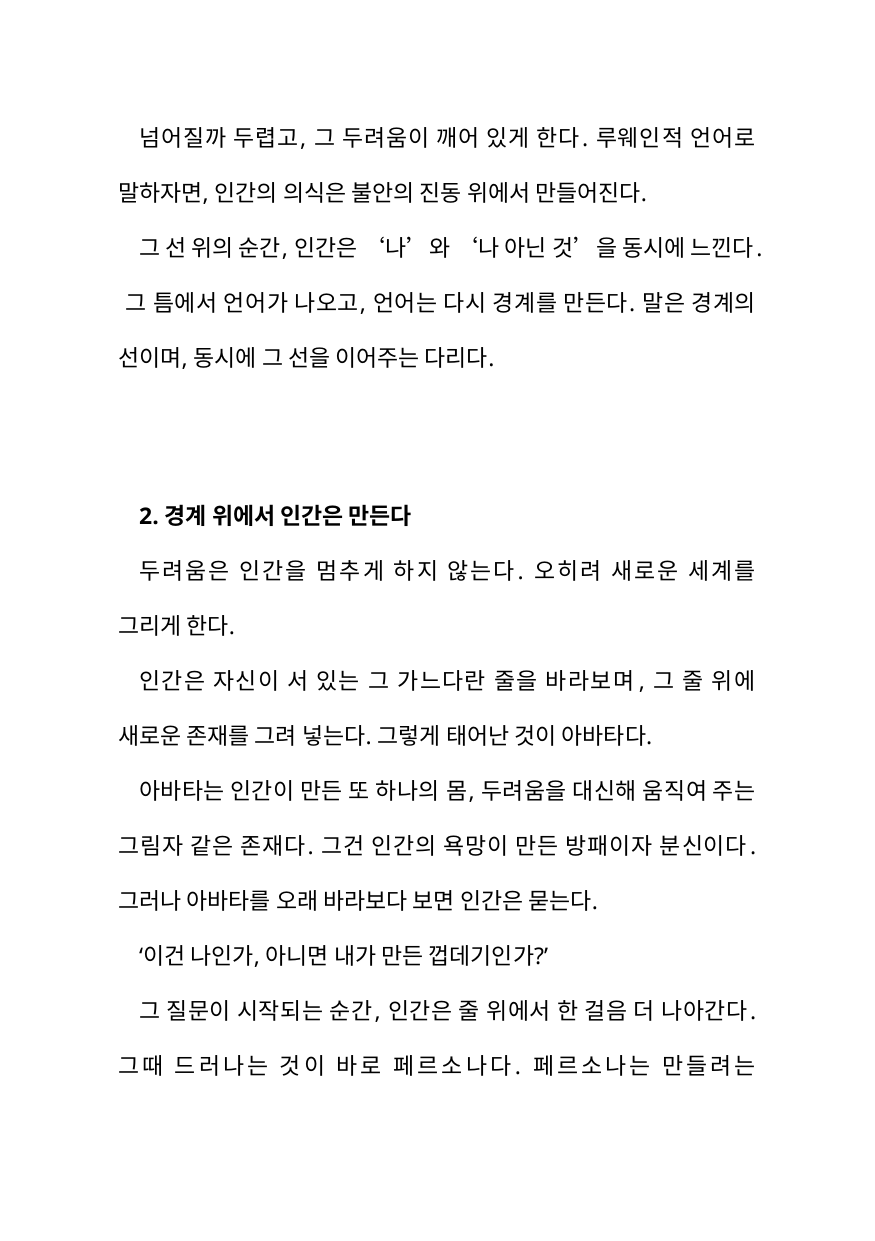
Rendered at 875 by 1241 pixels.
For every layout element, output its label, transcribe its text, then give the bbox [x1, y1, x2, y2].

text ‘이건 나인가, 아니면 내가 만든 껍데기인가?’ [110, 936, 764, 971]
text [110, 991, 764, 1083]
text 그 선 위의 순간, 인간은 ‘나’와 ‘나 아닌 것’을 동시에 느낀다. 그 틈에서 언어가 나오고, 언어는 다시 경계를 만든다. 말은 경계의 선이며, 동시에 그 선을 이어주는 다리다. [110, 228, 764, 373]
text 인간은 자신이 서 있는 그 가느다란 줄을 바라보며, 그 줄 위에 새로운 존재를 그려 넣는다. 그렇게 태어난 것이 아바타다. [110, 661, 764, 751]
text 아바타는 인간이 만든 또 하나의 몸, 두려움을 대신해 움직여 주는 그림자 같은 존재다. 그건 인간의 욕망이 만든 방패이자 분신이다. 그러나 아바타를 오래 바라보다 보면 인간은 묻는다. [110, 771, 764, 916]
text 넘어질까 두렵고, 그 두려움이 깨어 있게 한다. 루웨인적 언어로 말하자면, 인간의 의식은 불안의 진동 위에서 만들어진다. [110, 118, 764, 208]
text 두려움은 인간을 멈추게 하지 않는다. 오히려 새로운 세계를 그리게 한다. [110, 551, 764, 641]
text 2. 경계 위에서 인간은 만든다 [110, 496, 764, 531]
